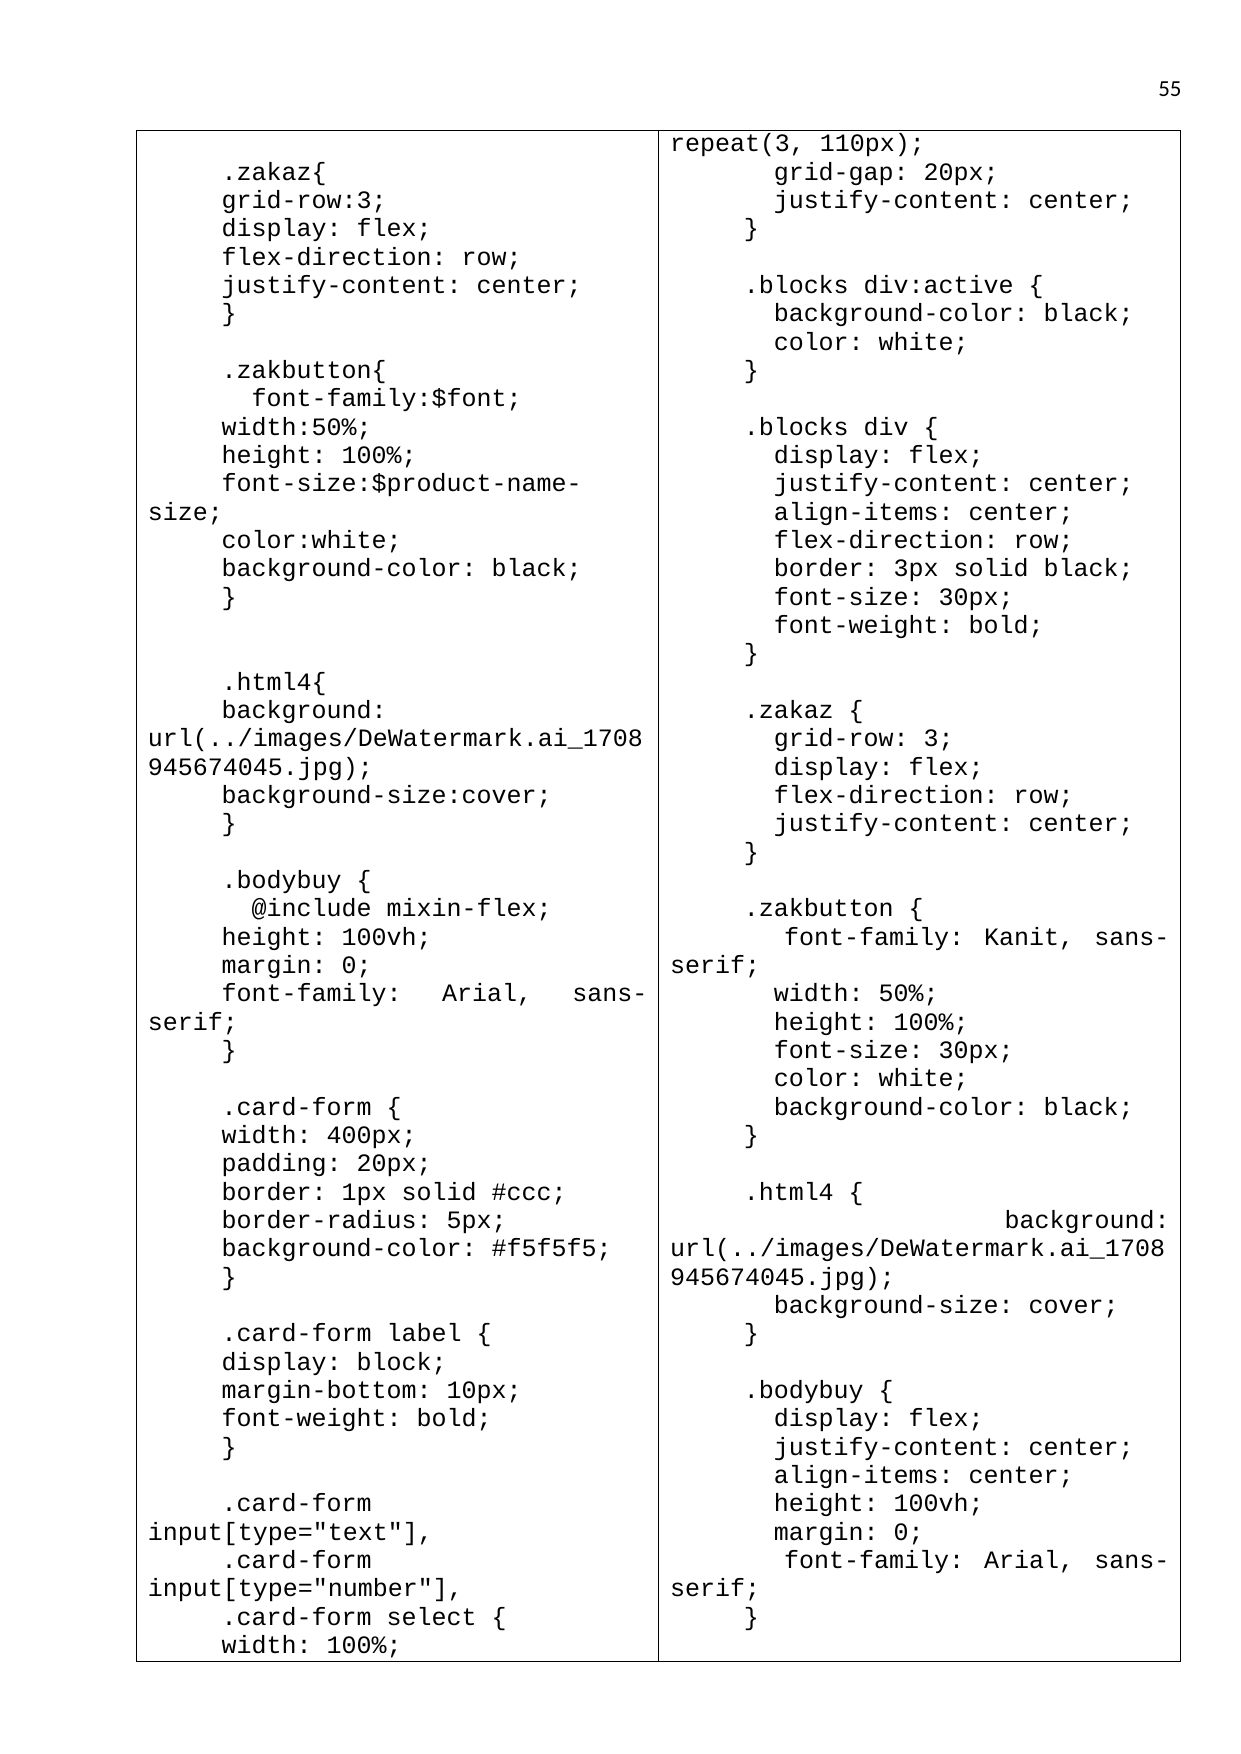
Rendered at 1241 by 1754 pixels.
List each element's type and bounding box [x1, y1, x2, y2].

table_header [659, 131, 1180, 1661]
table_header [137, 131, 658, 1661]
